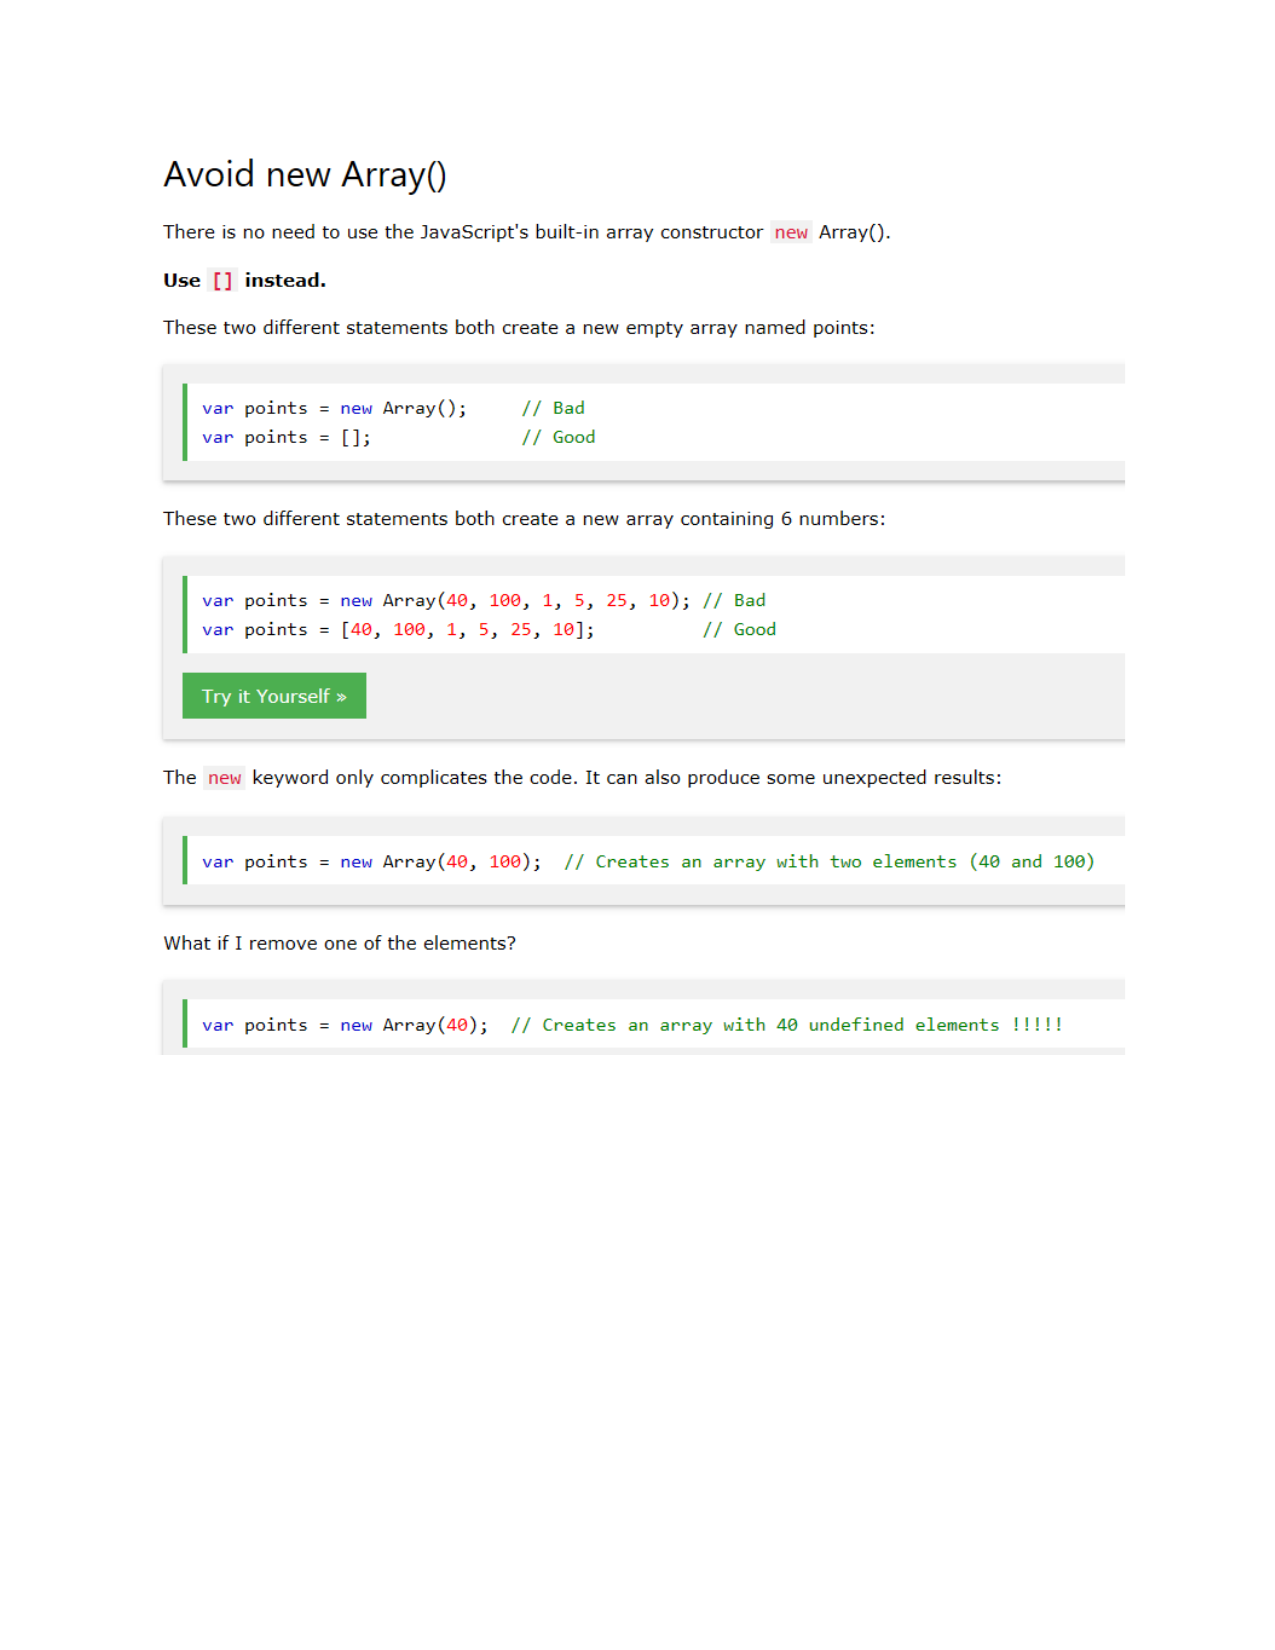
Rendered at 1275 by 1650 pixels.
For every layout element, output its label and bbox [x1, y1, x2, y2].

picture [150, 150, 1125, 1055]
